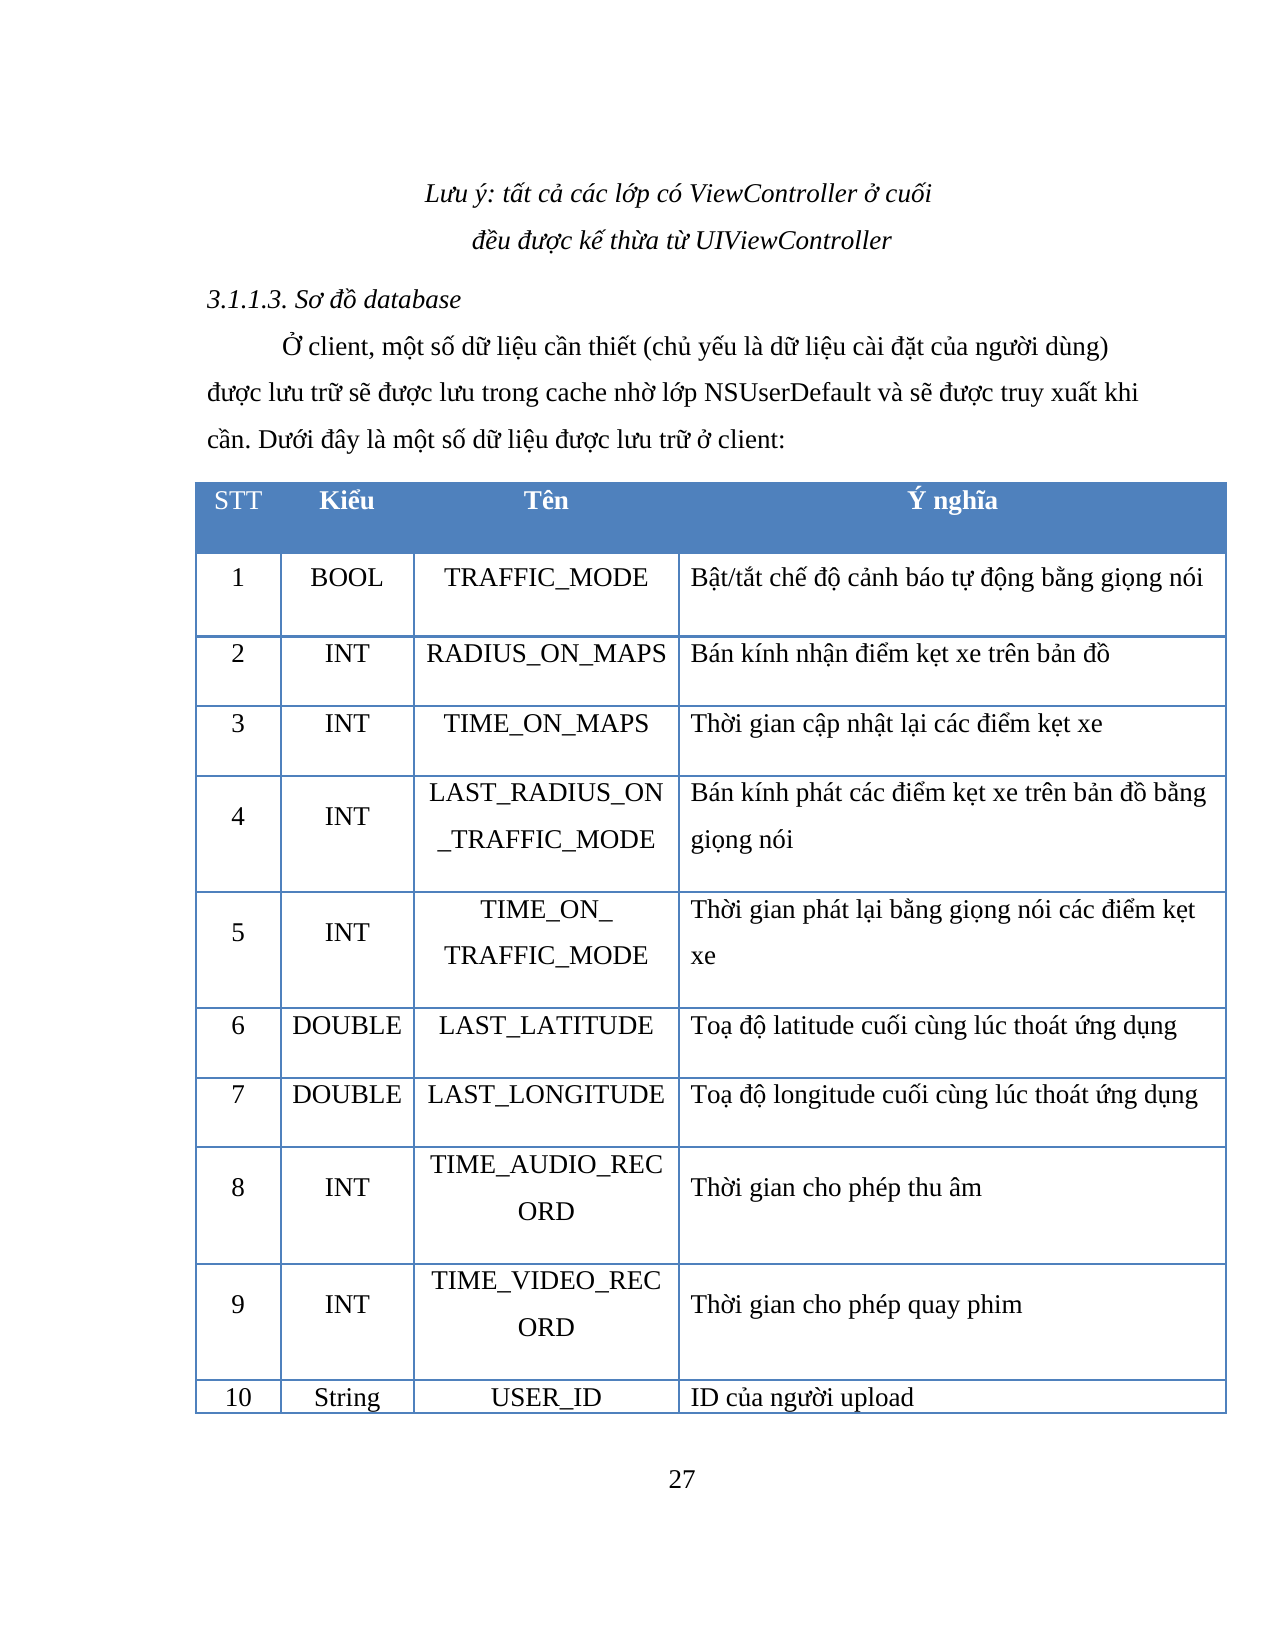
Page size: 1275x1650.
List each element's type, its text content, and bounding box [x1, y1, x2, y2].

text Lưu ý: tất cả các lớp có ViewController ở cuối đều được kế thừa từ UIViewController [207, 177, 1157, 255]
table_cell INT [282, 638, 413, 705]
table_cell 3 [197, 707, 280, 774]
table_cell TIME_ON_MAPS [415, 707, 678, 774]
table_cell TIME_VIDEO_RECORD [415, 1265, 678, 1379]
table_header Kiểu [282, 484, 413, 552]
table_cell 10 [197, 1381, 280, 1412]
table_cell Thời gian phát lại bằng giọng nói các điểm kẹt xe [680, 893, 1225, 1007]
table_cell USER_ID [415, 1381, 678, 1412]
table_cell 7 [197, 1079, 280, 1146]
table_cell TIME_AUDIO_RECORD [415, 1148, 678, 1262]
table_cell Toạ độ latitude cuối cùng lúc thoát ứng dụng [680, 1009, 1225, 1077]
table_cell INT [282, 1265, 413, 1379]
table_header Ý nghĩa [680, 484, 1225, 552]
table_cell LAST_RADIUS_ON_TRAFFIC_MODE [415, 777, 678, 891]
table_cell RADIUS_ON_MAPS [415, 638, 678, 705]
table_cell 2 [197, 638, 280, 705]
table_cell INT [282, 1148, 413, 1262]
table_cell LAST_LONGITUDE [415, 1079, 678, 1146]
table_cell Thời gian cập nhật lại các điểm kẹt xe [680, 707, 1225, 774]
table_cell Toạ độ longitude cuối cùng lúc thoát ứng dụng [680, 1079, 1225, 1146]
table_cell INT [282, 777, 413, 891]
table_cell 5 [197, 893, 280, 1007]
table_header STT [197, 484, 280, 552]
table_cell LAST_LATITUDE [415, 1009, 678, 1077]
table_cell Thời gian cho phép thu âm [680, 1148, 1225, 1262]
table_cell TRAFFIC_MODE [415, 554, 678, 635]
table_cell INT [282, 893, 413, 1007]
table_cell 6 [197, 1009, 280, 1077]
table_cell DOUBLE [282, 1079, 413, 1146]
table_cell Bán kính nhận điểm kẹt xe trên bản đồ [680, 638, 1225, 705]
table_cell Bán kính phát các điểm kẹt xe trên bản đồ bằng giọng nói [680, 777, 1225, 891]
table_cell INT [282, 707, 413, 774]
table_cell 8 [197, 1148, 280, 1262]
table_cell String [282, 1381, 413, 1412]
text Ở client, một số dữ liệu cần thiết (chủ yếu là dữ liệu cài đặt của người dùng) được lưu trữ sẽ được lưu trong cache nhờ lớp NSUserDefault và sẽ được truy xuất khi cần. Dưới đây là một số dữ liệu được lưu trữ ở client: [207, 330, 1157, 454]
table_cell Thời gian cho phép quay phim [680, 1265, 1225, 1379]
text 3.1.1.3. Sơ đồ database [207, 283, 1157, 314]
table_cell TIME_ON_ TRAFFIC_MODE [415, 893, 678, 1007]
table_cell 4 [197, 777, 280, 891]
table_cell Bật/tắt chế độ cảnh báo tự động bằng giọng nói [680, 554, 1225, 635]
table_cell DOUBLE [282, 1009, 413, 1077]
table_cell 1 [197, 554, 280, 635]
table_header Tên [415, 484, 678, 552]
table_cell ID của người upload [680, 1381, 1225, 1412]
table_cell 9 [197, 1265, 280, 1379]
table_cell BOOL [282, 554, 413, 635]
